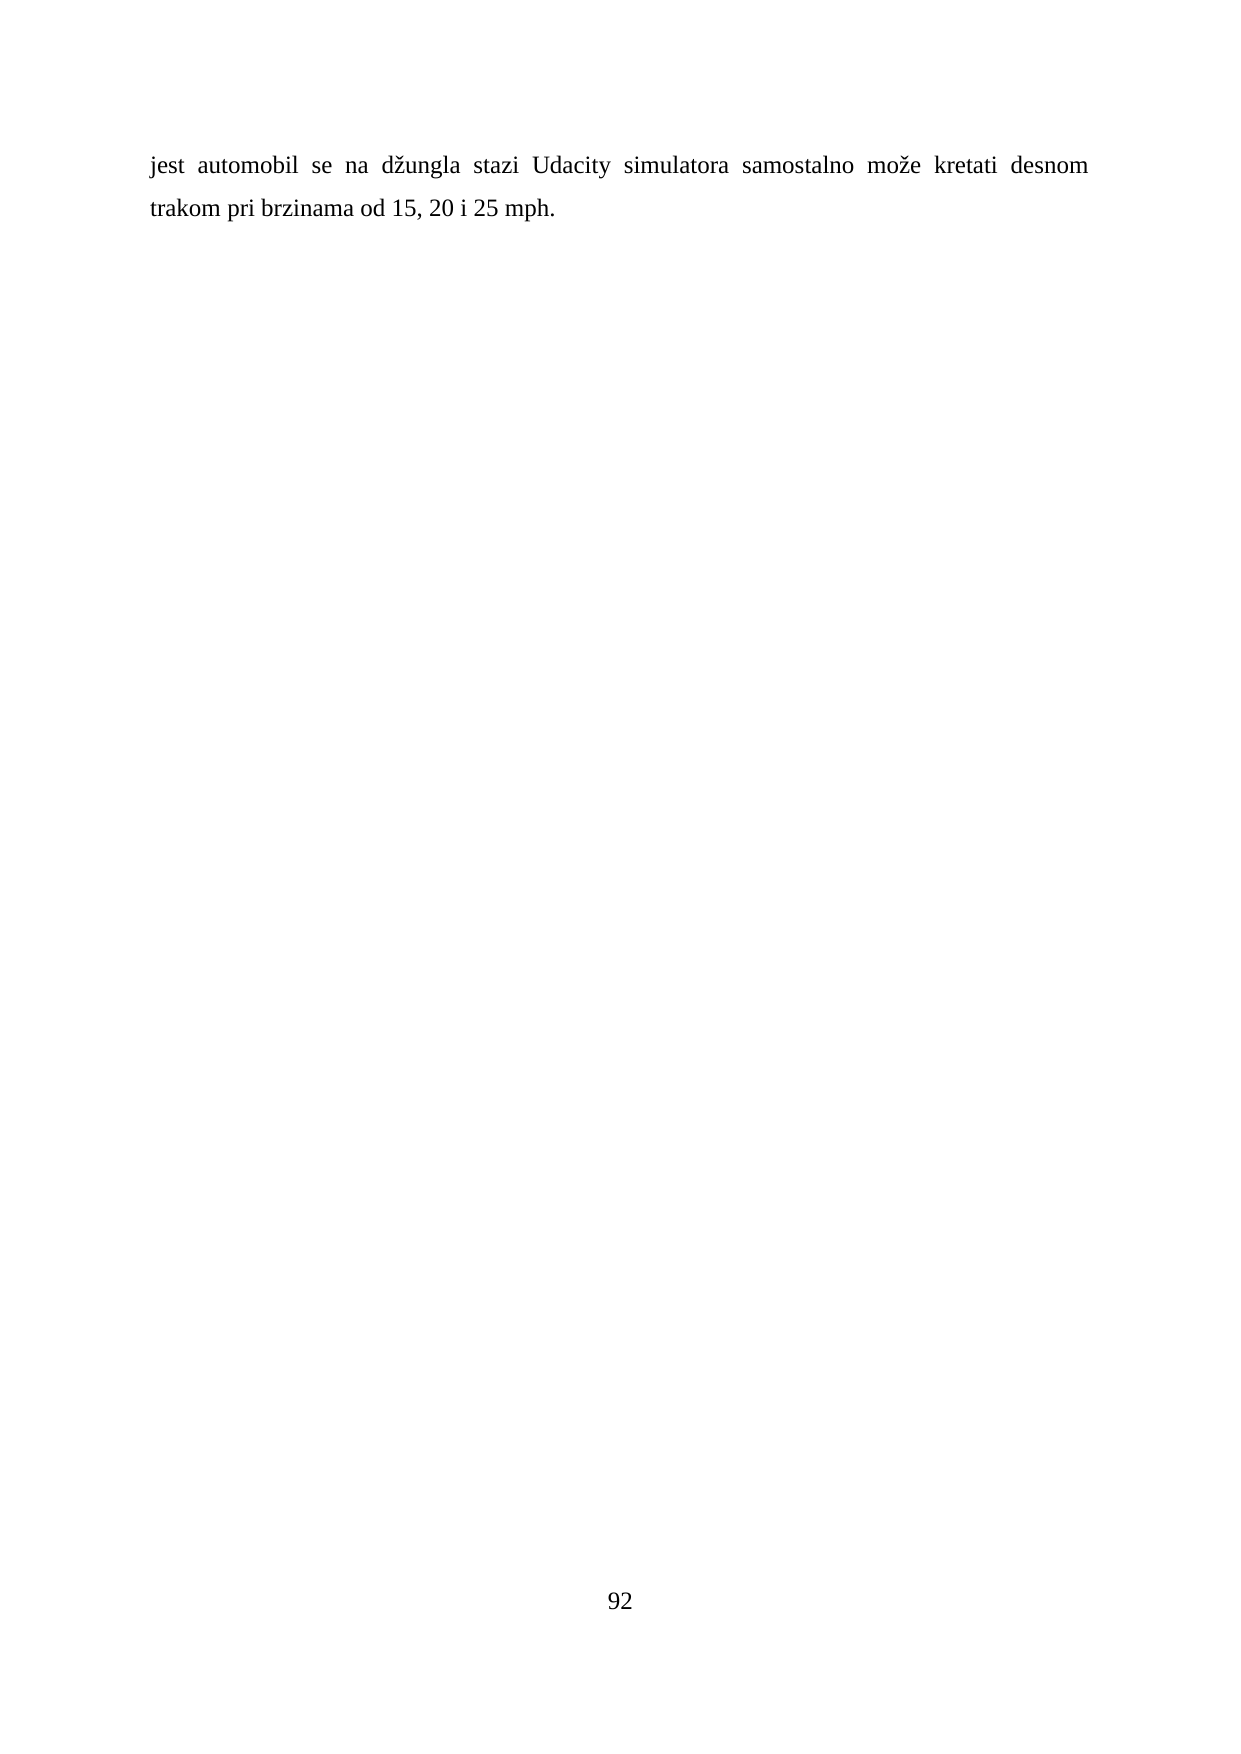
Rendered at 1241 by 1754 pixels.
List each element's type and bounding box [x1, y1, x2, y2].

text [150, 150, 1090, 222]
